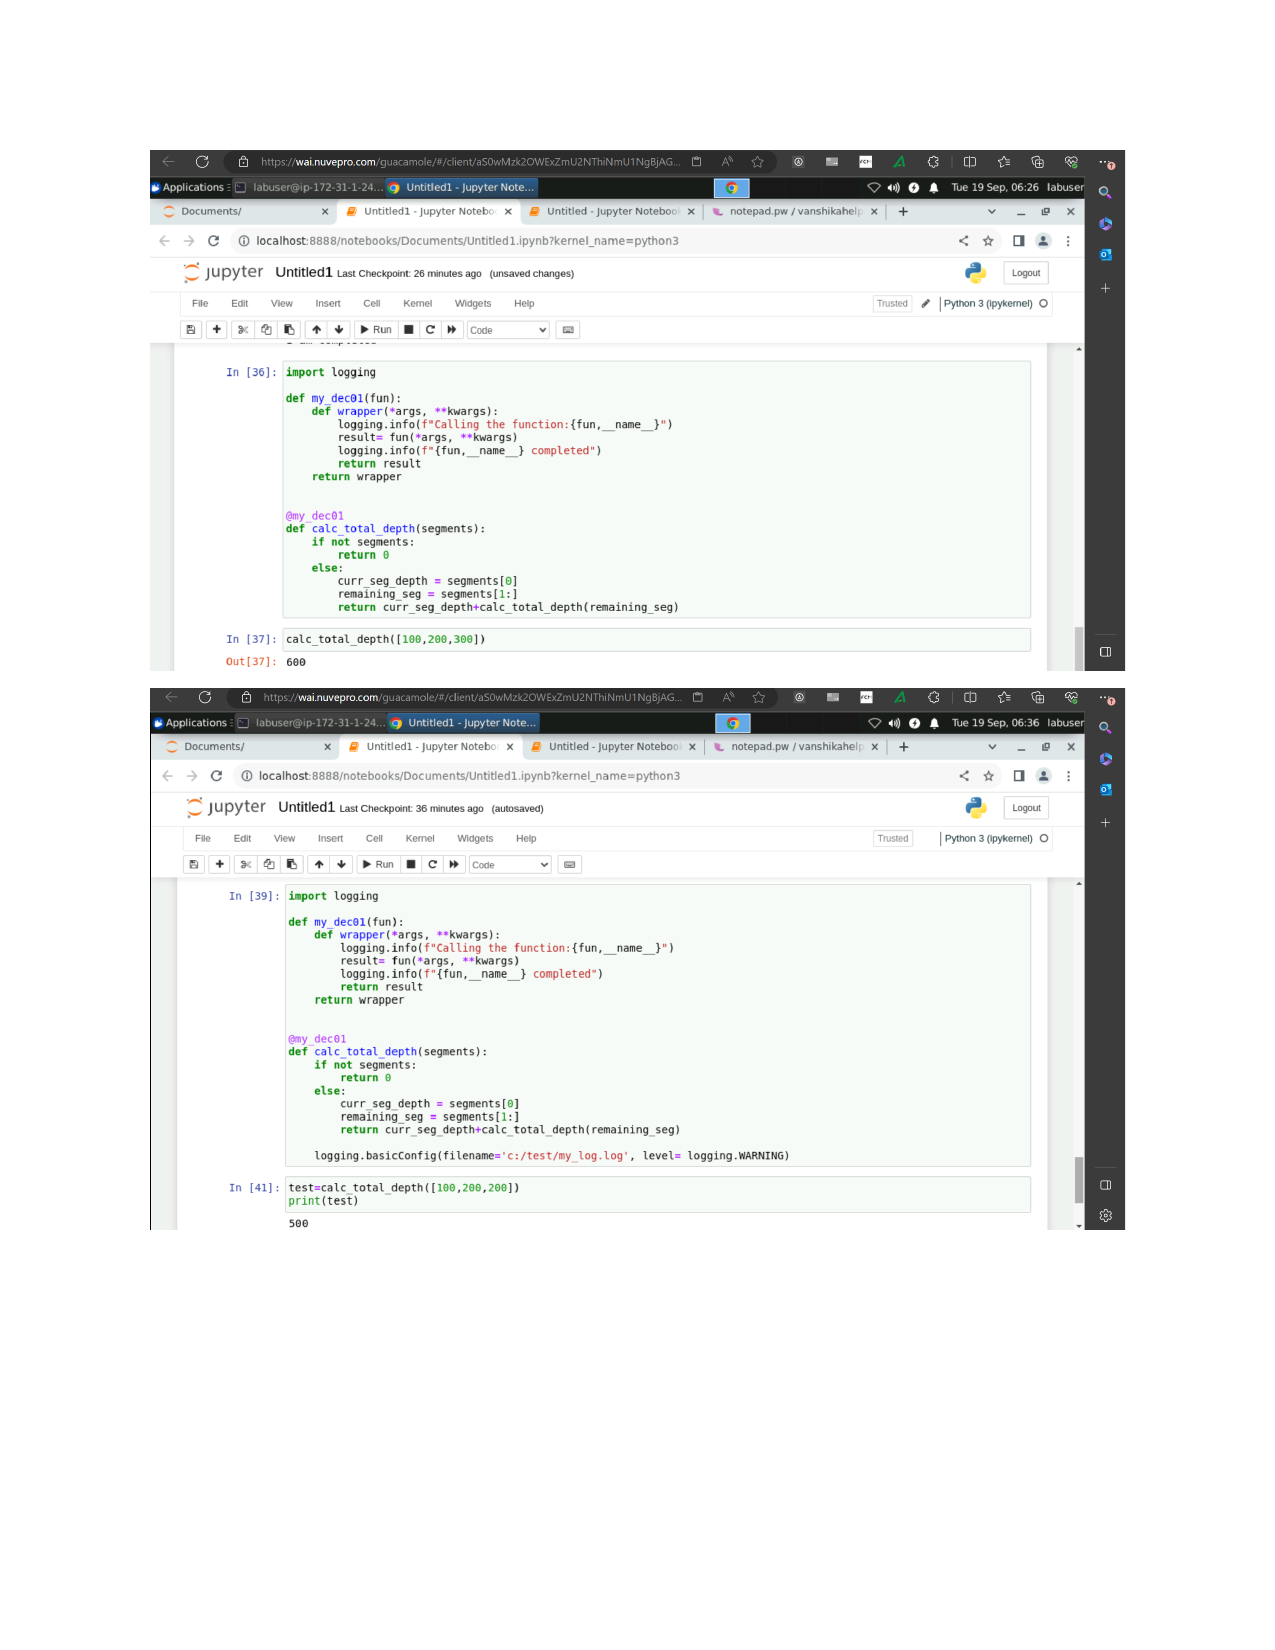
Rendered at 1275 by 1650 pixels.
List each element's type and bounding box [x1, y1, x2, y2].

picture [150, 150, 1125, 671]
picture [150, 688, 1125, 1230]
